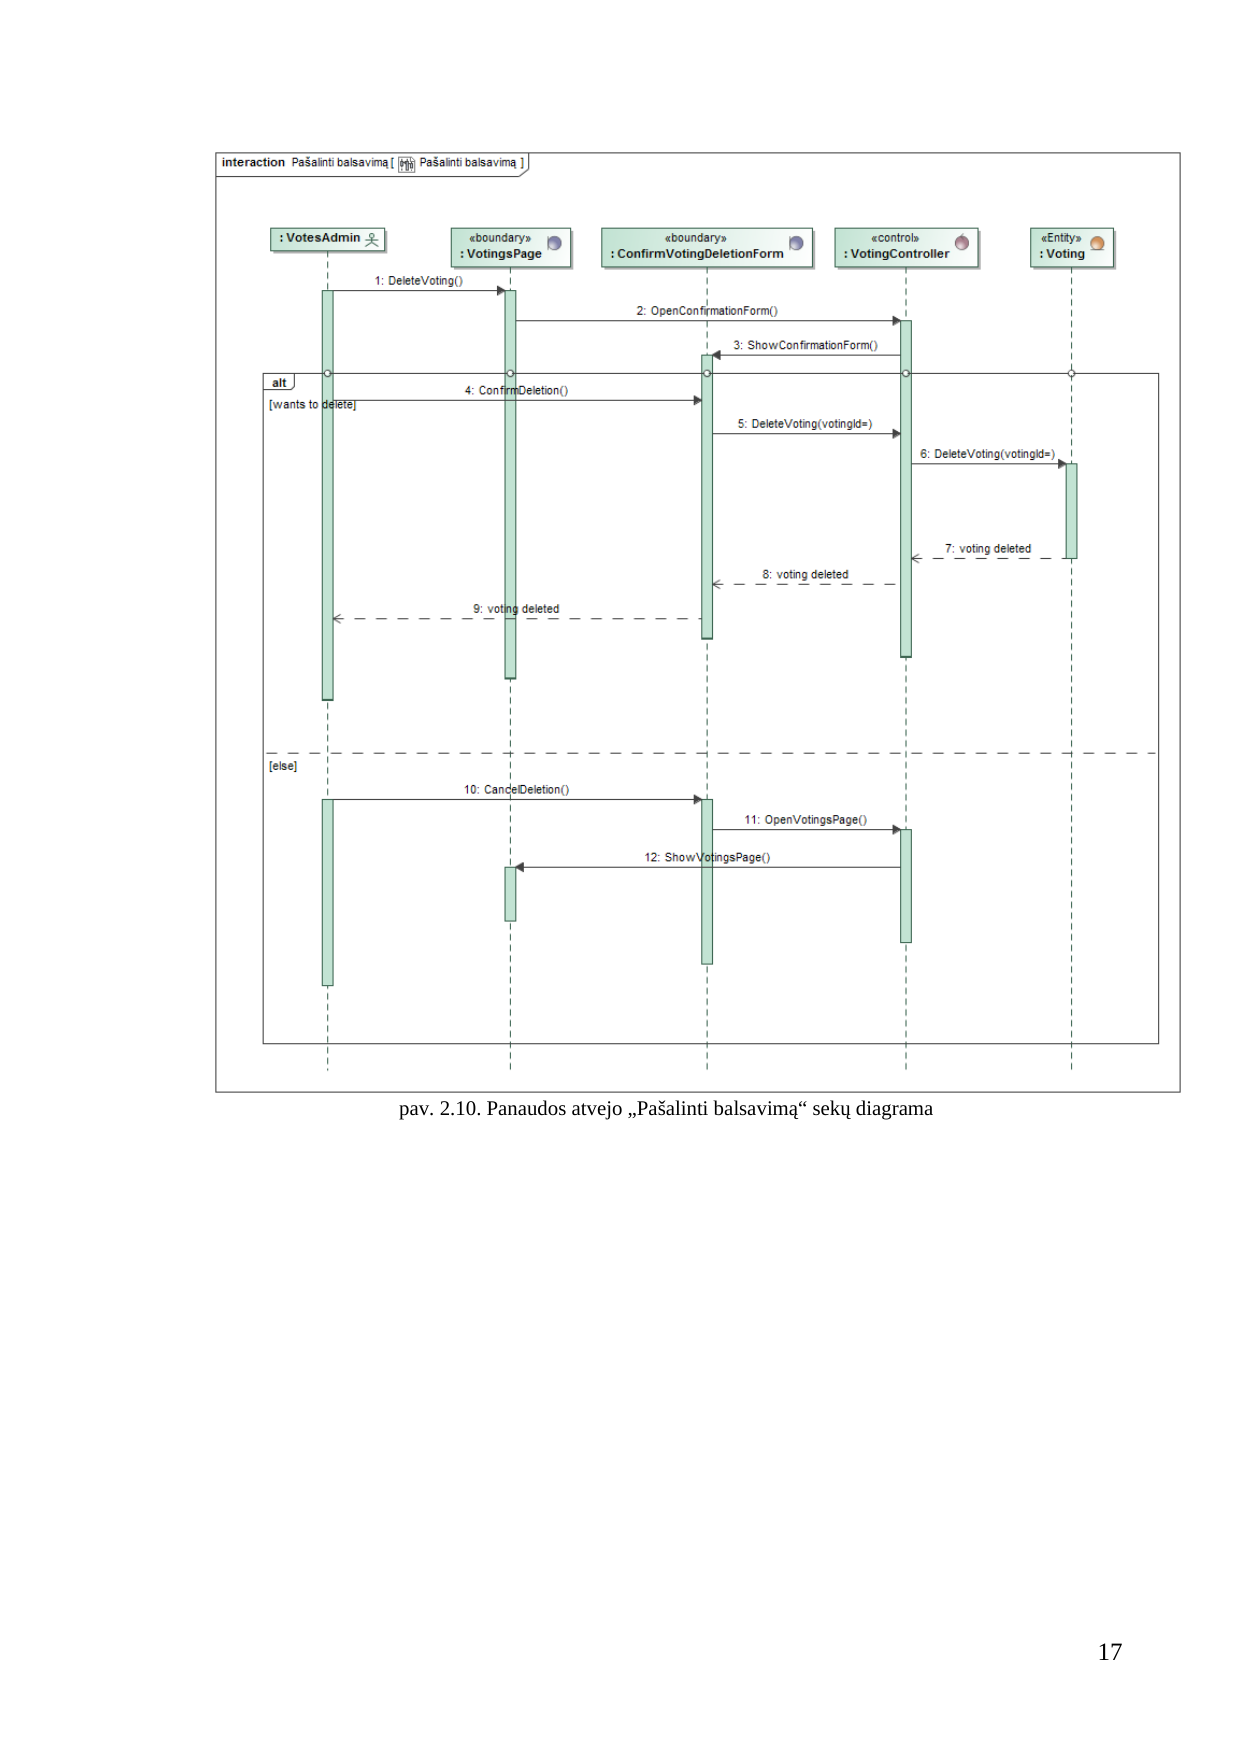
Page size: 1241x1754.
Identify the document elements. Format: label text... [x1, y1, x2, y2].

picture [210, 147, 1185, 1097]
